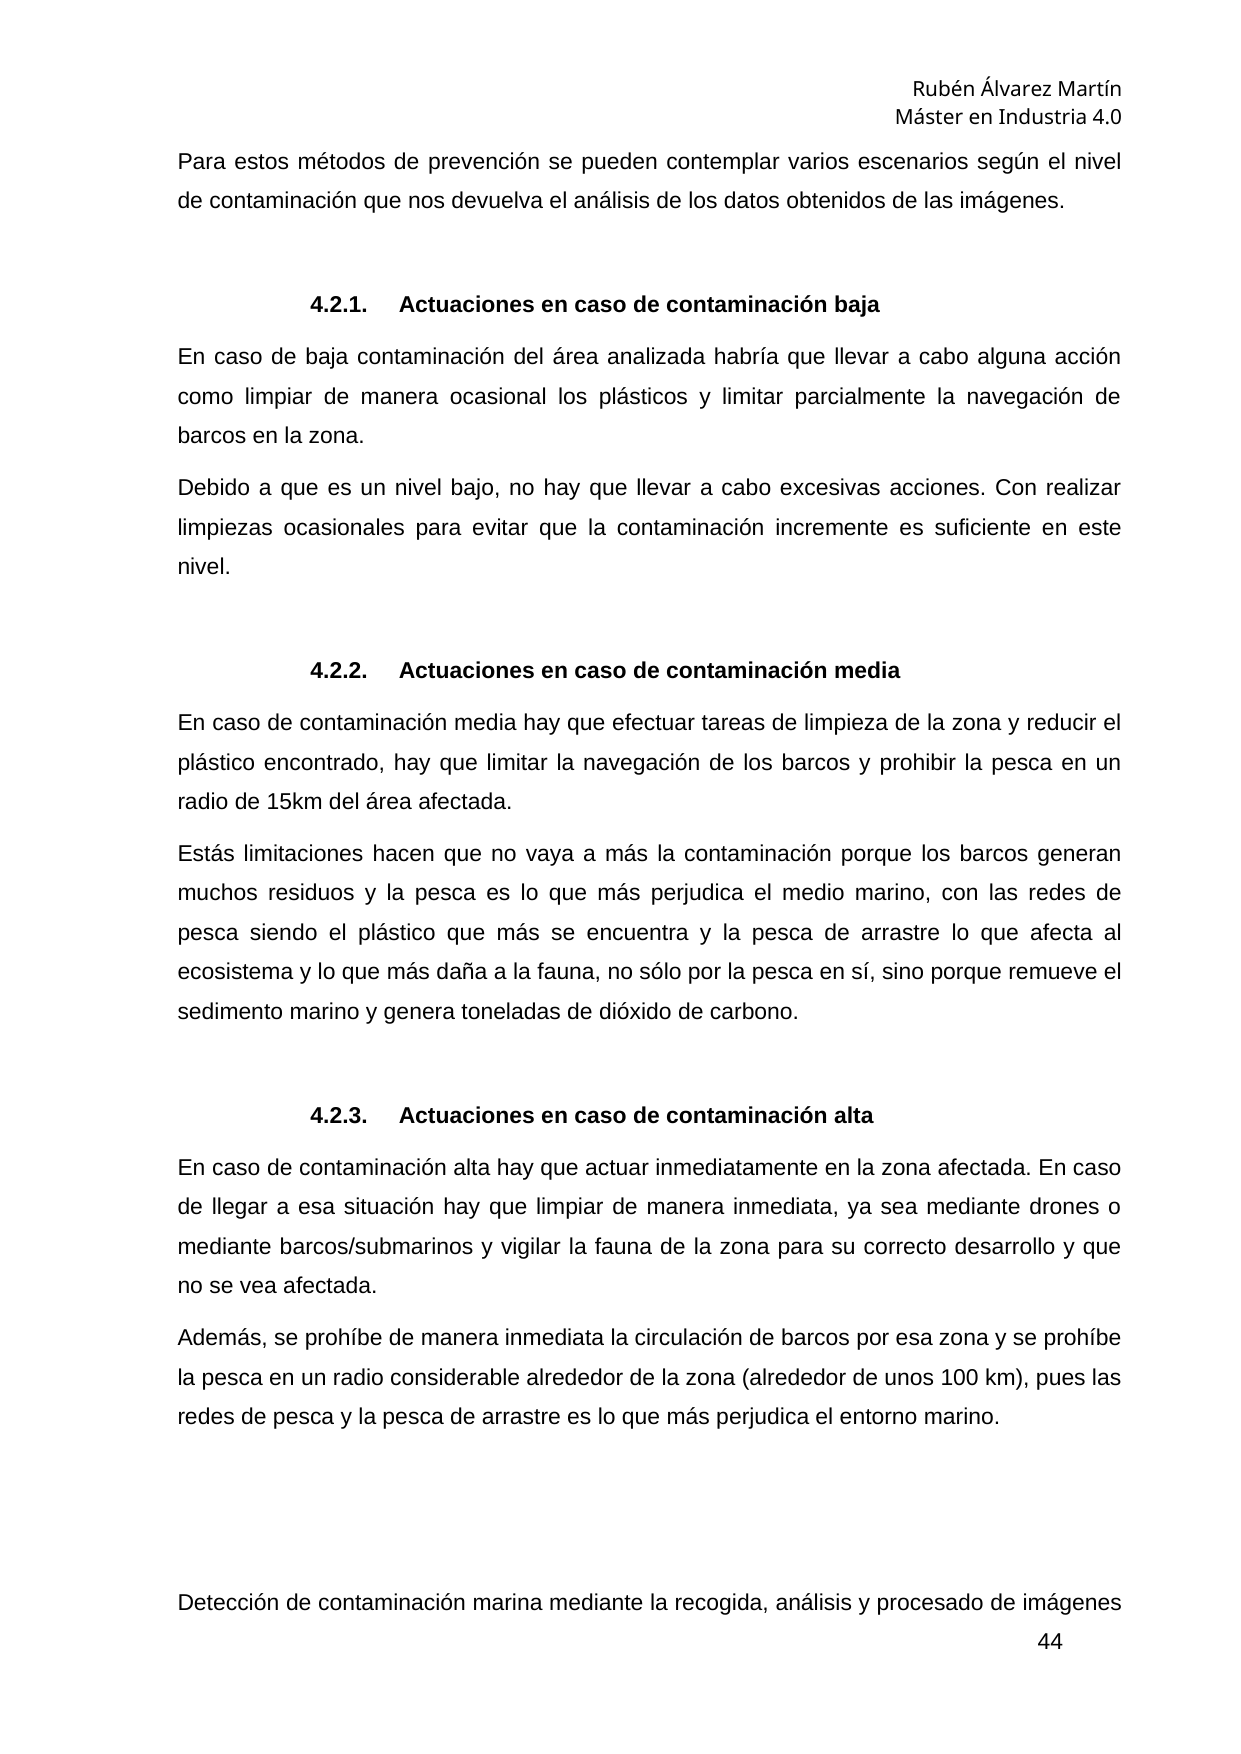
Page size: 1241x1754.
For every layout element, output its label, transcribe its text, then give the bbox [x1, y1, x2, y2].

text Estás limitaciones hacen que no vaya a más la contaminación porque los barcos generan muchos residuos y la pesca es lo que más perjudica el medio marino, con las redes de pesca siendo el plástico que más se encuentra y la pesca de arrastre lo que afecta al ecosistema y lo que más daña a la fauna, no sólo por la pesca en sí, sino porque remueve el sedimento marino y genera toneladas de dióxido de carbono. [177, 840, 1122, 1024]
text En caso de contaminación media hay que efectuar tareas de limpieza de la zona y reducir el plástico encontrado, hay que limitar la navegación de los barcos y prohibir la pesca en un radio de 15km del área afectada. [177, 709, 1122, 814]
subtitle Actuaciones en caso de contaminación alta [310, 1102, 1122, 1128]
text En caso de contaminación alta hay que actuar inmediatamente en la zona afectada. En caso de llegar a esa situación hay que limpiar de manera inmediata, ya sea mediante drones o mediante barcos/submarinos y vigilar la fauna de la zona para su correcto desarrollo y que no se vea afectada. [177, 1154, 1122, 1298]
text En caso de baja contaminación del área analizada habría que llevar a cabo alguna acción como limpiar de manera ocasional los plásticos y limitar parcialmente la navegación de barcos en la zona. [177, 343, 1122, 448]
text Debido a que es un nivel bajo, no hay que llevar a cabo excesivas acciones. Con realizar limpiezas ocasionales para evitar que la contaminación incremente es suficiente en este nivel. [177, 474, 1122, 579]
text Además, se prohíbe de manera inmediata la circulación de barcos por esa zona y se prohíbe la pesca en un radio considerable alrededor de la zona (alrededor de unos 100 km), pues las redes de pesca y la pesca de arrastre es lo que más perjudica el entorno marino. [177, 1324, 1122, 1429]
subtitle Actuaciones en caso de contaminación baja [310, 291, 1122, 317]
subtitle Actuaciones en caso de contaminación media [310, 657, 1122, 683]
text Para estos métodos de prevención se pueden contemplar varios escenarios según el nivel de contaminación que nos devuelva el análisis de los datos obtenidos de las imágenes. [177, 148, 1122, 213]
